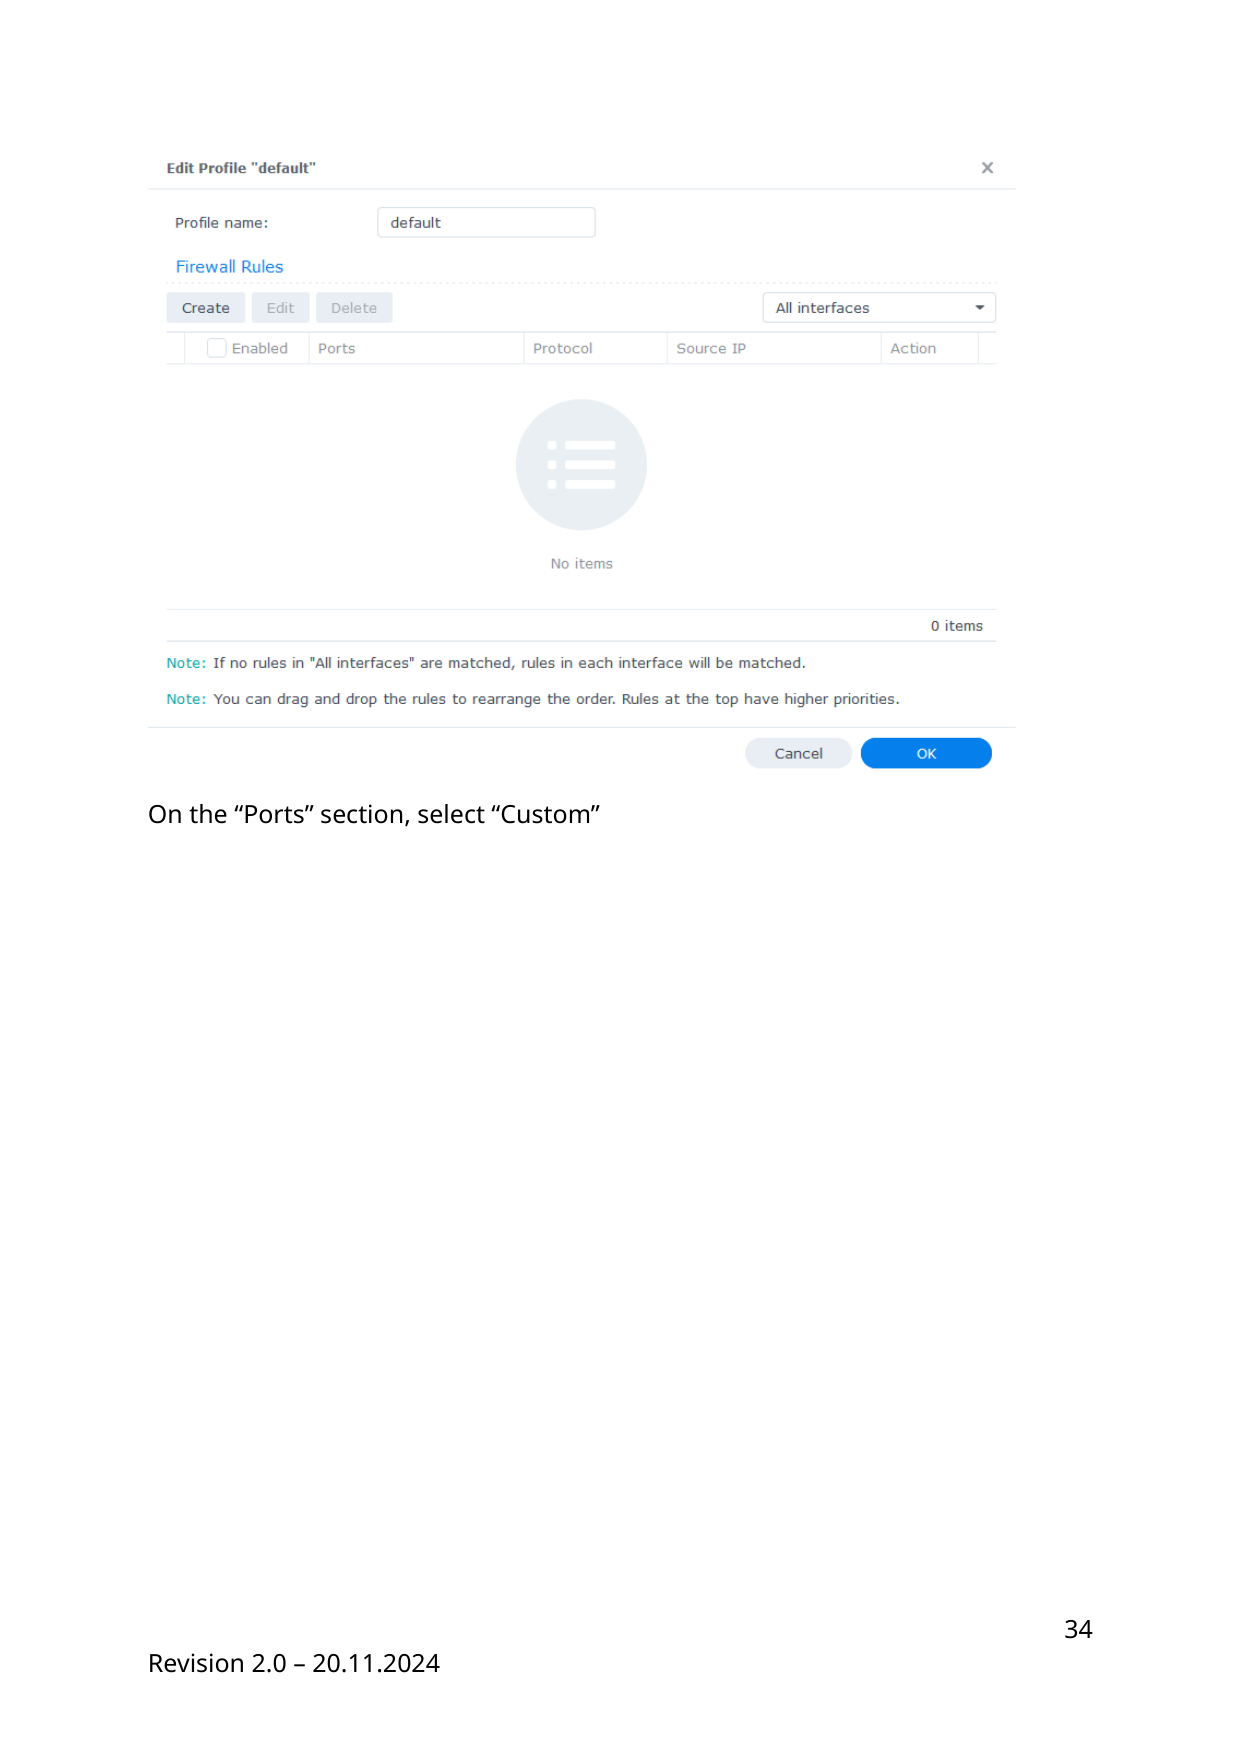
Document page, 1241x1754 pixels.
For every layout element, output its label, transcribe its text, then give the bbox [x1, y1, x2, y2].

text On the “Ports” section, select “Custom” [148, 796, 1093, 831]
picture [147, 147, 1016, 775]
